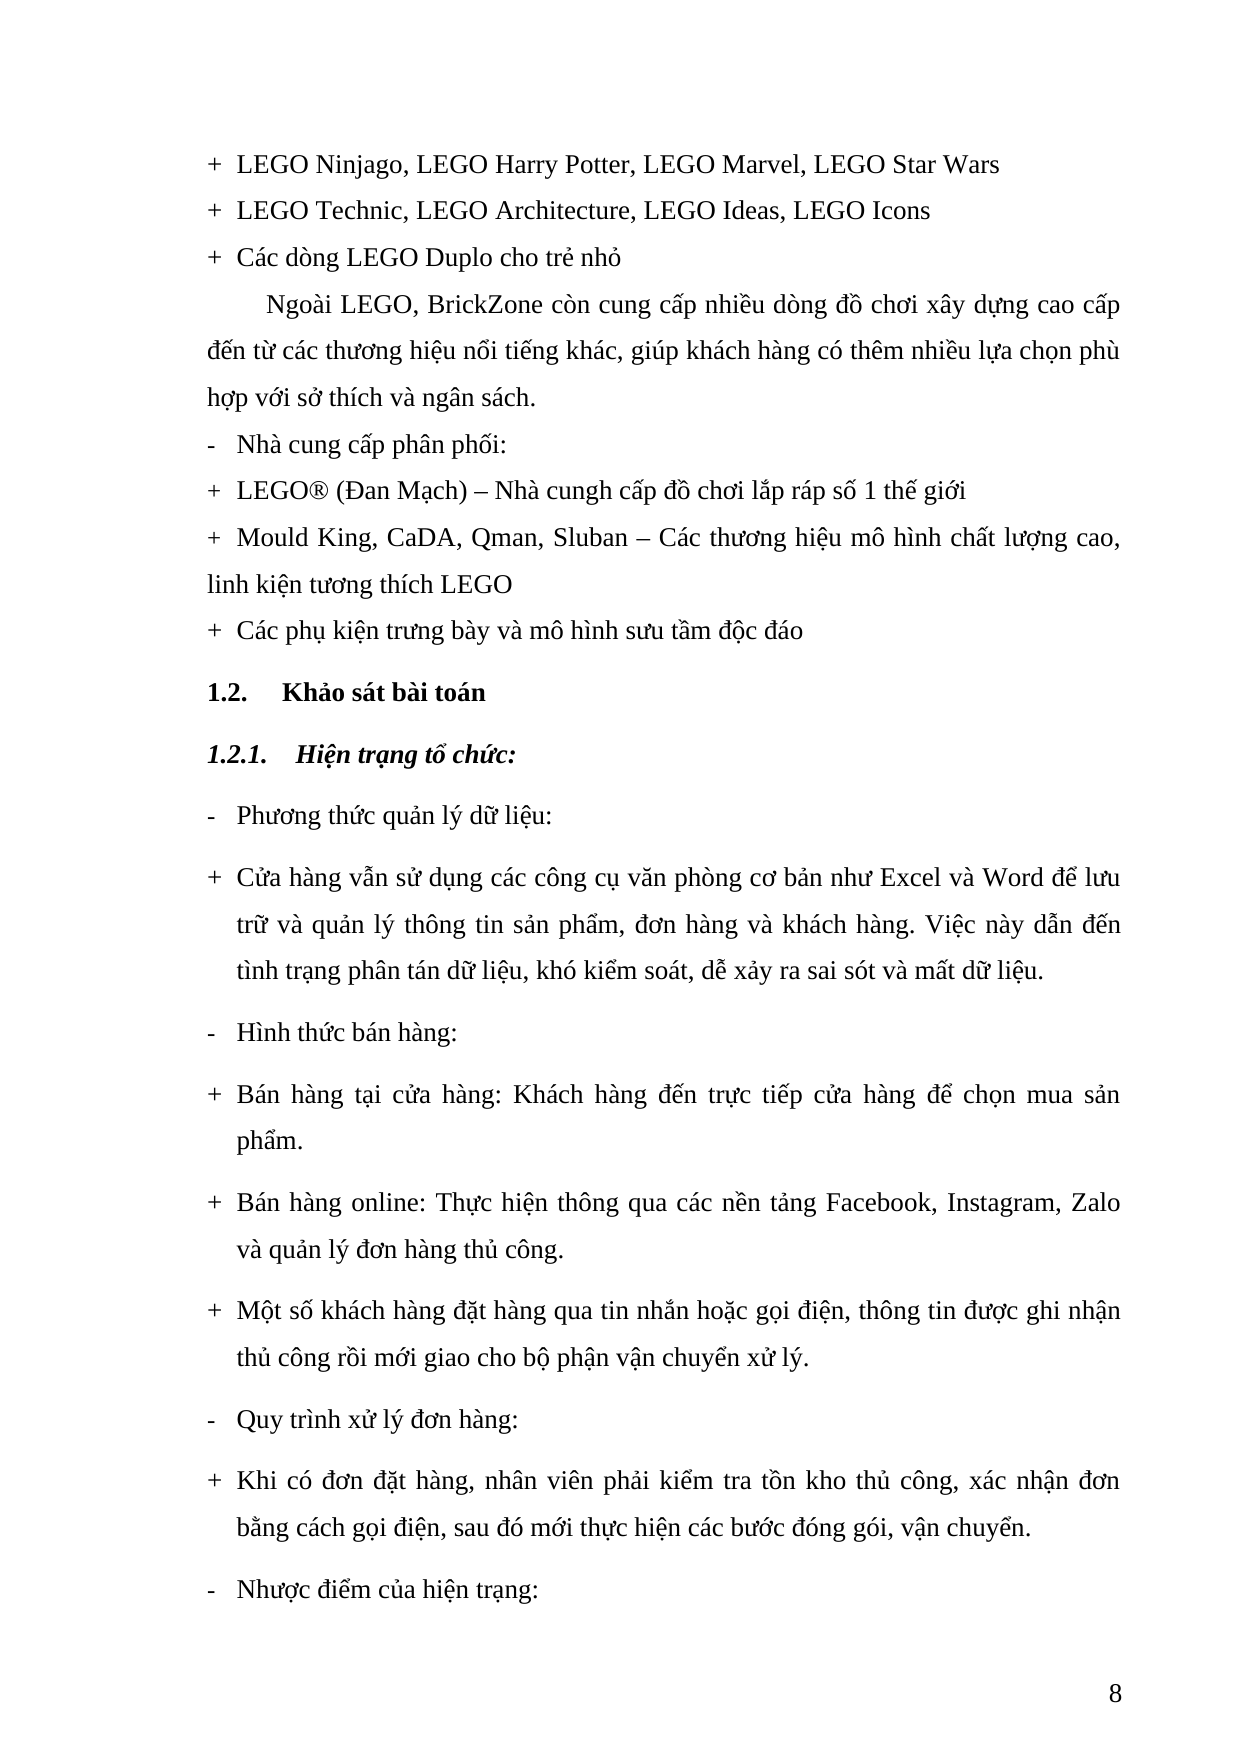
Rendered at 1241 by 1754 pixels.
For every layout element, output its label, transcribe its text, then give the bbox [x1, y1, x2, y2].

subtitle Khảo sát bài toán [207, 676, 1122, 707]
list Mould King, CaDA, Qman, Sluban – Các thương hiệu mô hình chất lượng cao, linh kiện tương thích LEGO [207, 521, 1122, 599]
list Hình thức bán hàng: [207, 1016, 1122, 1047]
text Ngoài LEGO, BrickZone còn cung cấp nhiều dòng đồ chơi xây dựng cao cấp đến từ các thương hiệu nổi tiếng khác, giúp khách hàng có thêm nhiều lựa chọn phù hợp với sở thích và ngân sách. [207, 288, 1122, 412]
list Khi có đơn đặt hàng, nhân viên phải kiểm tra tồn kho thủ công, xác nhận đơn bằng cách gọi điện, sau đó mới thực hiện các bước đóng gói, vận chuyển. [207, 1464, 1122, 1542]
list Bán hàng online: Thực hiện thông qua các nền tảng Facebook, Instagram, Zalo và quản lý đơn hàng thủ công. [207, 1186, 1122, 1264]
list Nhược điểm của hiện trạng: [207, 1573, 1122, 1604]
list Bán hàng tại cửa hàng: Khách hàng đến trực tiếp cửa hàng để chọn mua sản phẩm. [207, 1078, 1122, 1156]
list Các dòng LEGO Duplo cho trẻ nhỏ [207, 241, 1122, 272]
list Nhà cung cấp phân phối: [207, 428, 1122, 459]
list LEGO Technic, LEGO Architecture, LEGO Ideas, LEGO Icons [207, 194, 1122, 226]
list Cửa hàng vẫn sử dụng các công cụ văn phòng cơ bản như Excel và Word để lưu trữ và quản lý thông tin sản phẩm, đơn hàng và khách hàng. Việc này dẫn đến tình trạng phân tán dữ liệu, khó kiểm soát, dễ xảy ra sai sót và mất dữ liệu. [207, 861, 1122, 986]
list Hiện trạng tổ chức: [207, 738, 1122, 769]
list Phương thức quản lý dữ liệu: [207, 799, 1122, 831]
list Các phụ kiện trưng bày và mô hình sưu tầm độc đáo [207, 614, 1122, 646]
list Quy trình xử lý đơn hàng: [207, 1403, 1122, 1434]
list Một số khách hàng đặt hàng qua tin nhắn hoặc gọi điện, thông tin được ghi nhận thủ công rồi mới giao cho bộ phận vận chuyển xử lý. [207, 1294, 1122, 1372]
list LEGO Ninjago, LEGO Harry Potter, LEGO Marvel, LEGO Star Wars [207, 148, 1122, 179]
list LEGO® (Đan Mạch) – Nhà cungh cấp đồ chơi lắp ráp số 1 thế giới [207, 474, 1122, 506]
